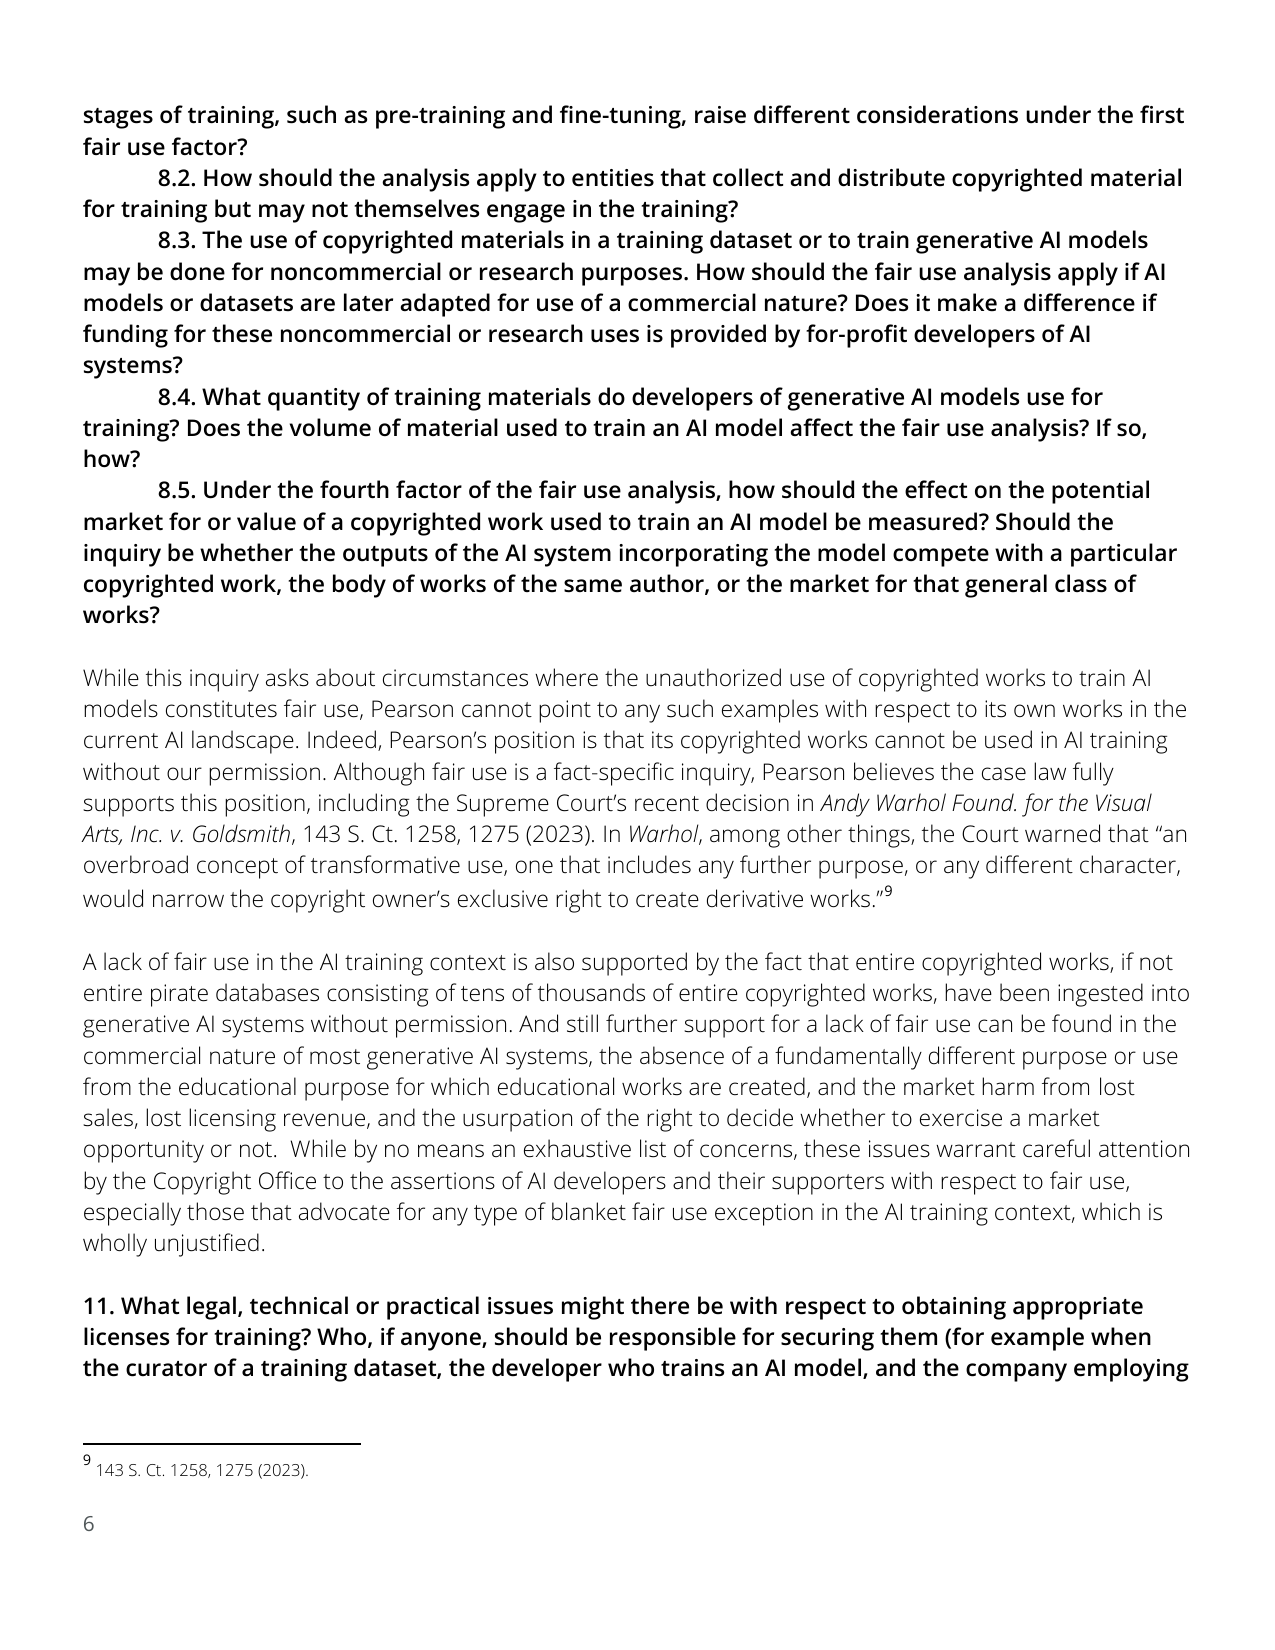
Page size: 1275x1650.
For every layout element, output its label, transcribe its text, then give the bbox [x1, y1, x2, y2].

text 8.4. What quantity of training materials do developers of generative AI models use for training? Does the volume of material used to train an AI model affect the fair use analysis? If so, how? [83, 381, 1192, 474]
text 8.5. Under the fourth factor of the fair use analysis, how should the effect on the potential market for or value of a copyrighted work used to train an AI model be measured? Should the inquiry be whether the outputs of the AI system incorporating the model compete with a particular copyrighted work, the body of works of the same author, or the market for that general class of works? [83, 474, 1192, 631]
text 8.2. How should the analysis apply to entities that collect and distribute copyrighted material for training but may not themselves engage in the training? [83, 162, 1192, 224]
text A lack of fair use in the AI training context is also supported by the fact that entire copyrighted works, if not entire pirate databases consisting of tens of thousands of entire copyrighted works, have been ingested into generative AI systems without permission. And still further support for a lack of fair use can be found in the commercial nature of most generative AI systems, the absence of a fundamentally different purpose or use from the educational purpose for which educational works are created, and the market harm from lost sales, lost licensing revenue, and the usurpation of the right to decide whether to exercise a market opportunity or not. While by no means an exhaustive list of concerns, these issues warrant careful attention by the Copyright Office to the assertions of AI developers and their supporters with respect to fair use, especially those that advocate for any type of blanket fair use exception in the AI training context, which is wholly unjustified. [83, 946, 1192, 1258]
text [83, 1289, 1192, 1383]
text 8.3. The use of copyrighted materials in a training dataset or to train generative AI models may be done for noncommercial or research purposes. How should the fair use analysis apply if AI models or datasets are later adapted for use of a commercial nature? Does it make a difference if funding for these noncommercial or research uses is provided by for-profit developers of AI systems? [83, 224, 1192, 381]
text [83, 99, 1192, 162]
text While this inquiry asks about circumstances where the unauthorized use of copyrighted works to train AI models constitutes fair use, Pearson cannot point to any such examples with respect to its own works in the current AI landscape. Indeed, Pearson’s position is that its copyrighted works cannot be used in AI training without our permission. Although fair use is a fact-specific inquiry, Pearson believes the case law fully supports this position, including the Supreme Court’s recent decision in Andy Warhol Found. for the Visual Arts, Inc. v. Goldsmith, 143 S. Ct. 1258, 1275 (2023). In Warhol, among other things, the Court warned that “an overbroad concept of transformative use, one that includes any further purpose, or any different character, would narrow the copyright owner’s exclusive right to create derivative works.” [83, 662, 1192, 914]
